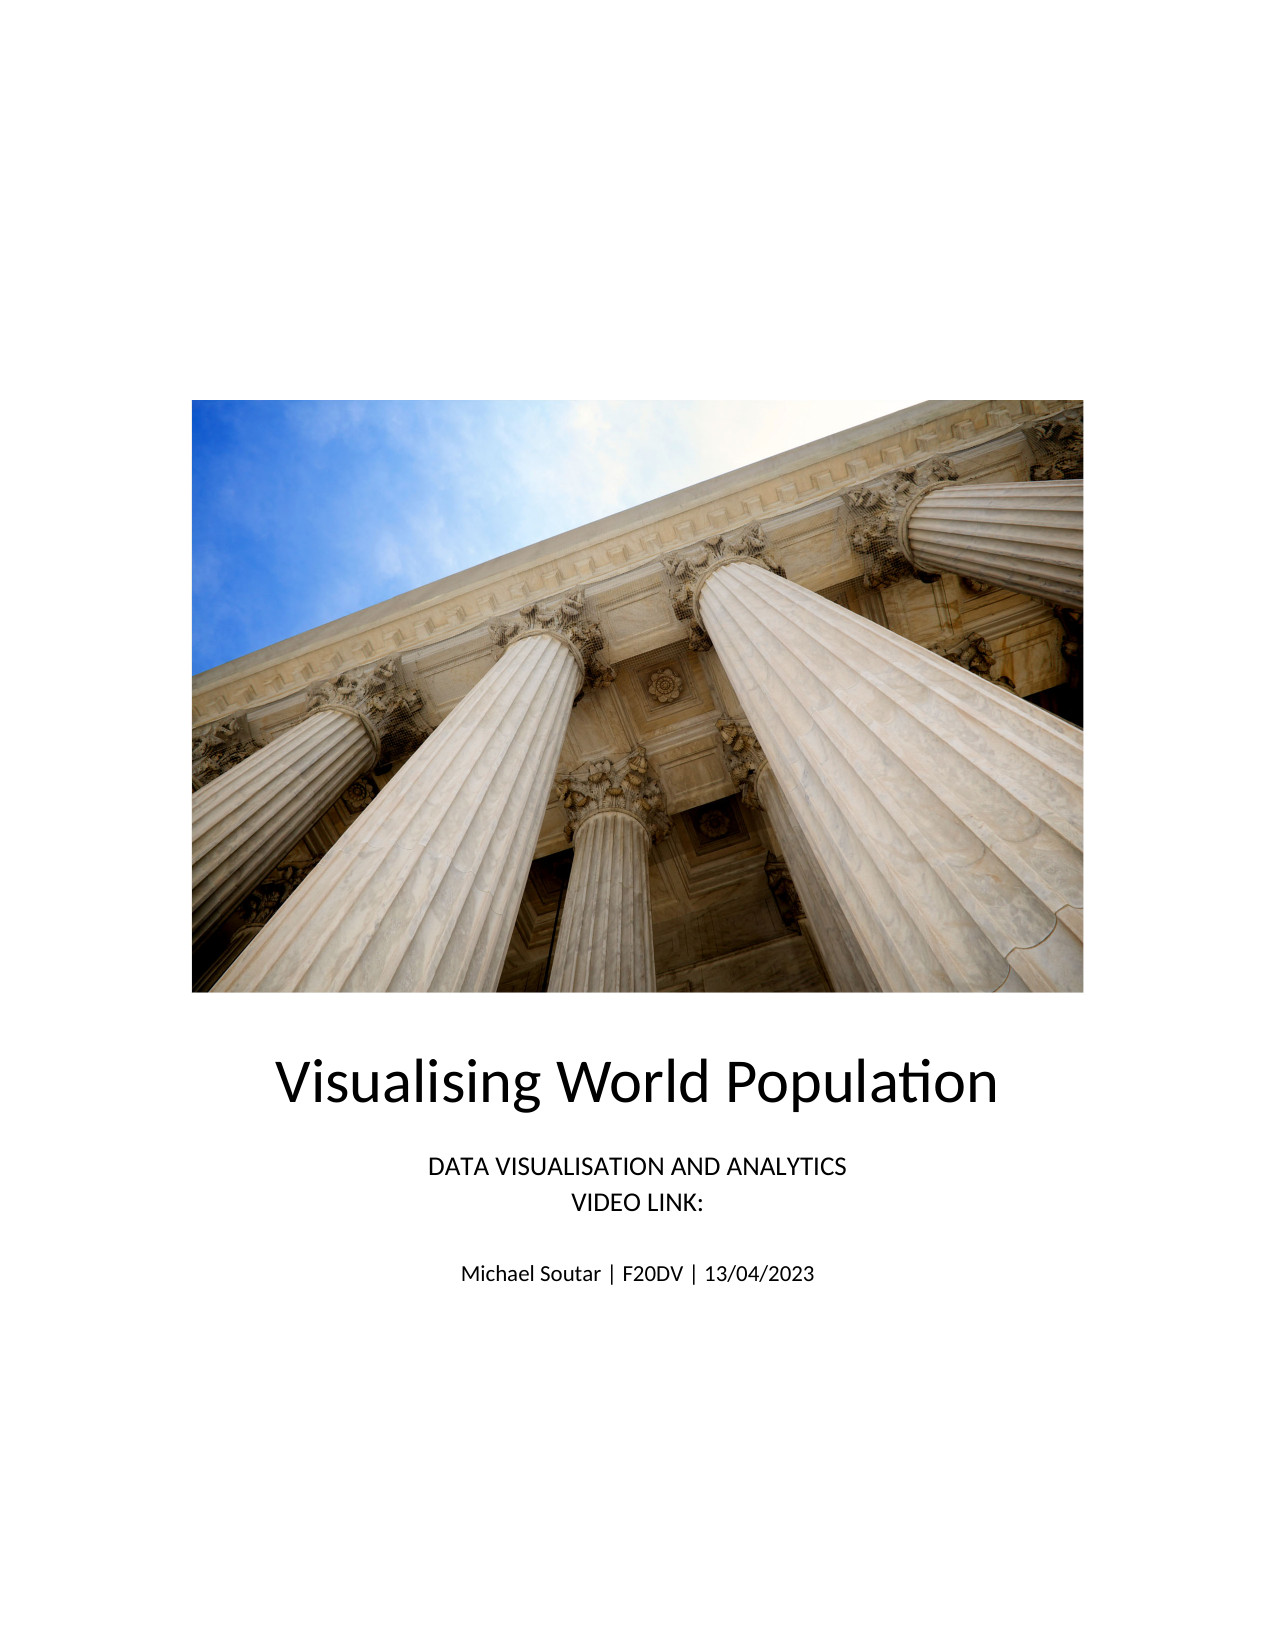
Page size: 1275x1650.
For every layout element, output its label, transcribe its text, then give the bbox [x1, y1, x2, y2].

subtitle Video link: [187, 1185, 1087, 1218]
text Michael Soutar | F20DV | 13/04/2023 [187, 1259, 1087, 1287]
title Visualising World Population [187, 1041, 1087, 1118]
picture [191, 400, 1084, 993]
subtitle Data Visualisation And analytics [187, 1149, 1087, 1182]
